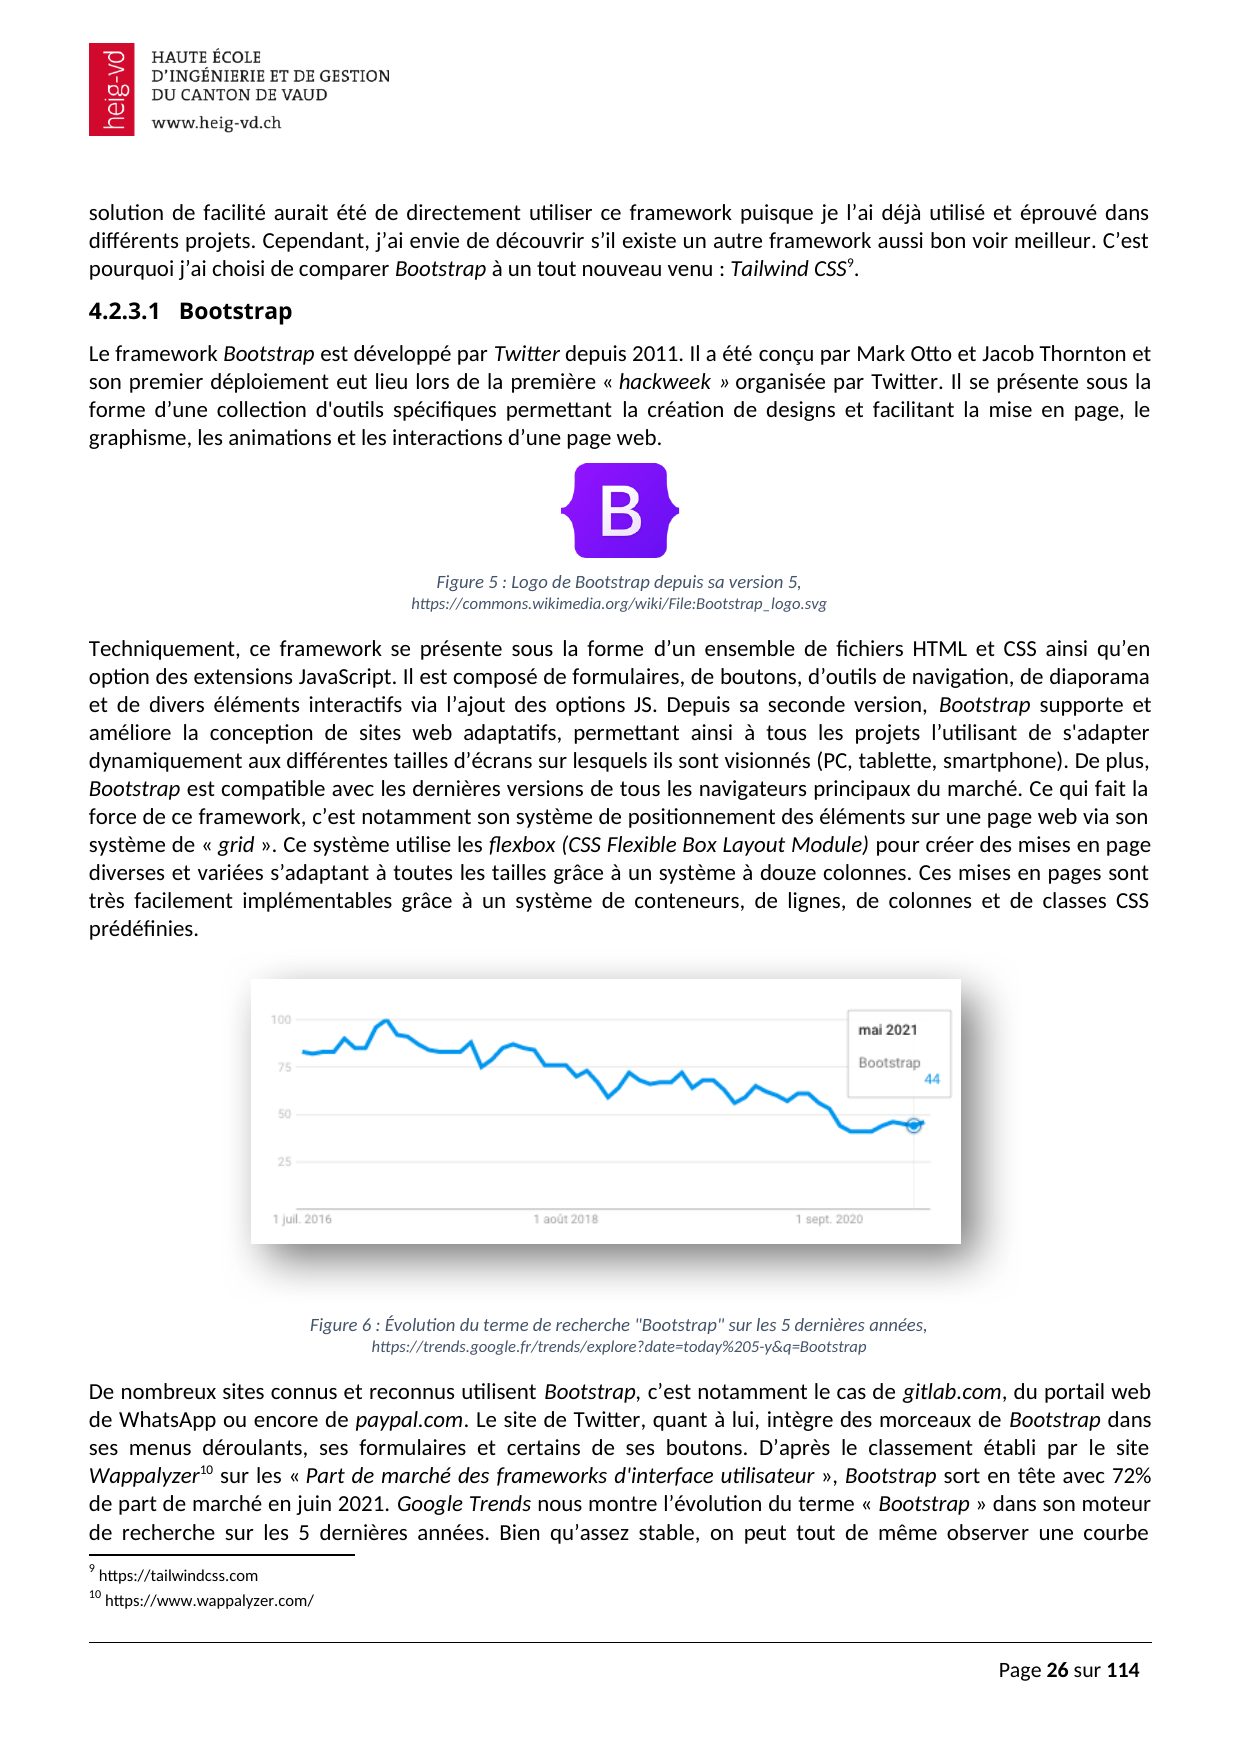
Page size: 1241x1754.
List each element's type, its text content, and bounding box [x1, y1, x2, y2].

picture [561, 463, 680, 558]
text Techniquement, ce framework se présente sous la forme d’un ensemble de fichiers HTML et CSS ainsi qu’en option des extensions JavaScript. Il est composé de formulaires, de boutons, d’outils de navigation, de diaporama et de divers éléments interactifs via l’ajout des options JS. Depuis sa seconde version, Bootstrap supporte et améliore la conception de sites web adaptatifs, permettant ainsi à tous les projets l’utilisant de s'adapter dynamiquement aux différentes tailles d’écrans sur lesquels ils sont visionnés (PC, tablette, smartphone). De plus, Bootstrap est compatible avec les dernières versions de tous les navigateurs principaux du marché. Ce qui fait la force de ce framework, c’est notamment son système de positionnement des éléments sur une page web via son système de « grid ». Ce système utilise les flexbox (CSS Flexible Box Layout Module) pour créer des mises en page diverses et variées s’adaptant à toutes les tailles grâce à un système à douze colonnes. Ces mises en pages sont très facilement implémentables grâce à un système de conteneurs, de lignes, de colonnes et de classes CSS prédéfinies. [89, 634, 1152, 942]
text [89, 198, 1152, 283]
picture [89, 43, 389, 136]
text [89, 1377, 1152, 1546]
text Le framework Bootstrap est développé par Twitter depuis 2011. Il a été conçu par Mark Otto et Jacob Thornton et son premier déploiement eut lieu lors de la première « hackweek » organisée par Twitter. Il se présente sous la forme d’une collection d'outils spécifiques permettant la création de designs et facilitant la mise en page, le graphisme, les animations et les interactions d’une page web. [89, 339, 1152, 451]
subtitle Bootstrap [89, 295, 1152, 326]
picture [251, 979, 961, 1244]
